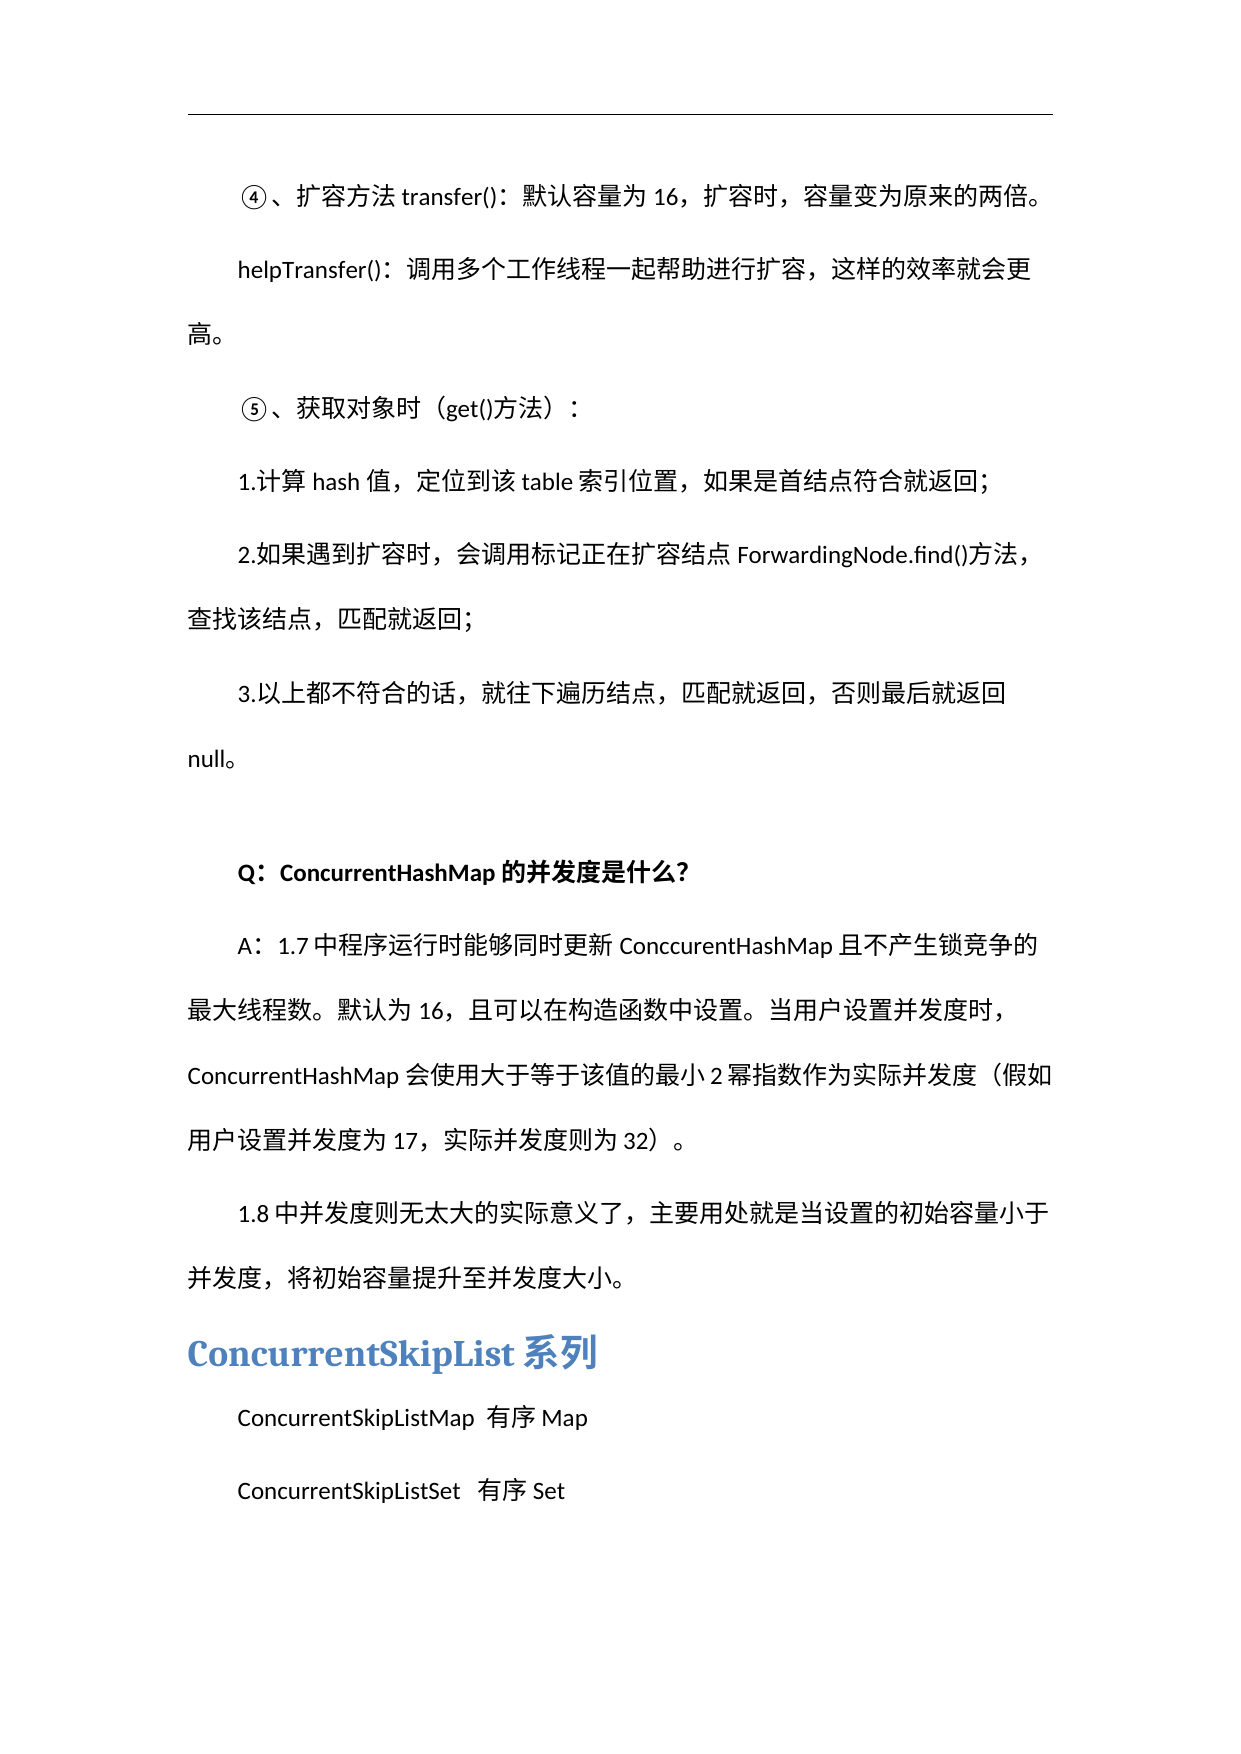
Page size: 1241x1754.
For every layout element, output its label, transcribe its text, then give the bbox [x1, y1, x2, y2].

text 1.计算 hash 值，定位到该 table 索引位置，如果是首结点符合就返回； [187, 447, 1053, 512]
text 2.如果遇到扩容时，会调用标记正在扩容结点 ForwardingNode.find()方法，查找该结点，匹配就返回； [187, 520, 1053, 650]
text ⑤、获取对象时（get()方法）： [187, 374, 1053, 439]
text helpTransfer()：调用多个工作线程一起帮助进行扩容，这样的效率就会更高。 [187, 235, 1053, 365]
text A：1.7中程序运行时能够同时更新 ConccurentHashMap 且不产生锁竞争的最大线程数。默认为 16，且可以在构造函数中设置。当用户设置并发度时，ConcurrentHashMap 会使用大于等于该值的最小2幂指数作为实际并发度（假如用户设置并发度为17，实际并发度则为32）。 [187, 911, 1053, 1171]
text ConcurrentSkipListMap 有序Map [187, 1383, 1053, 1448]
text ④、扩容方法 transfer()：默认容量为 16，扩容时，容量变为原来的两倍。 [187, 162, 1053, 227]
text Q：ConcurrentHashMap 的并发度是什么？ [187, 838, 1053, 903]
text ConcurrentSkipListSet 有序Set [187, 1456, 1053, 1521]
text 3.以上都不符合的话，就往下遍历结点，匹配就返回，否则最后就返回 null。 [187, 659, 1053, 789]
subtitle ConcurrentSkipList系列 [187, 1318, 1053, 1383]
text 1.8中并发度则无太大的实际意义了，主要用处就是当设置的初始容量小于并发度，将初始容量提升至并发度大小。 [187, 1179, 1053, 1309]
